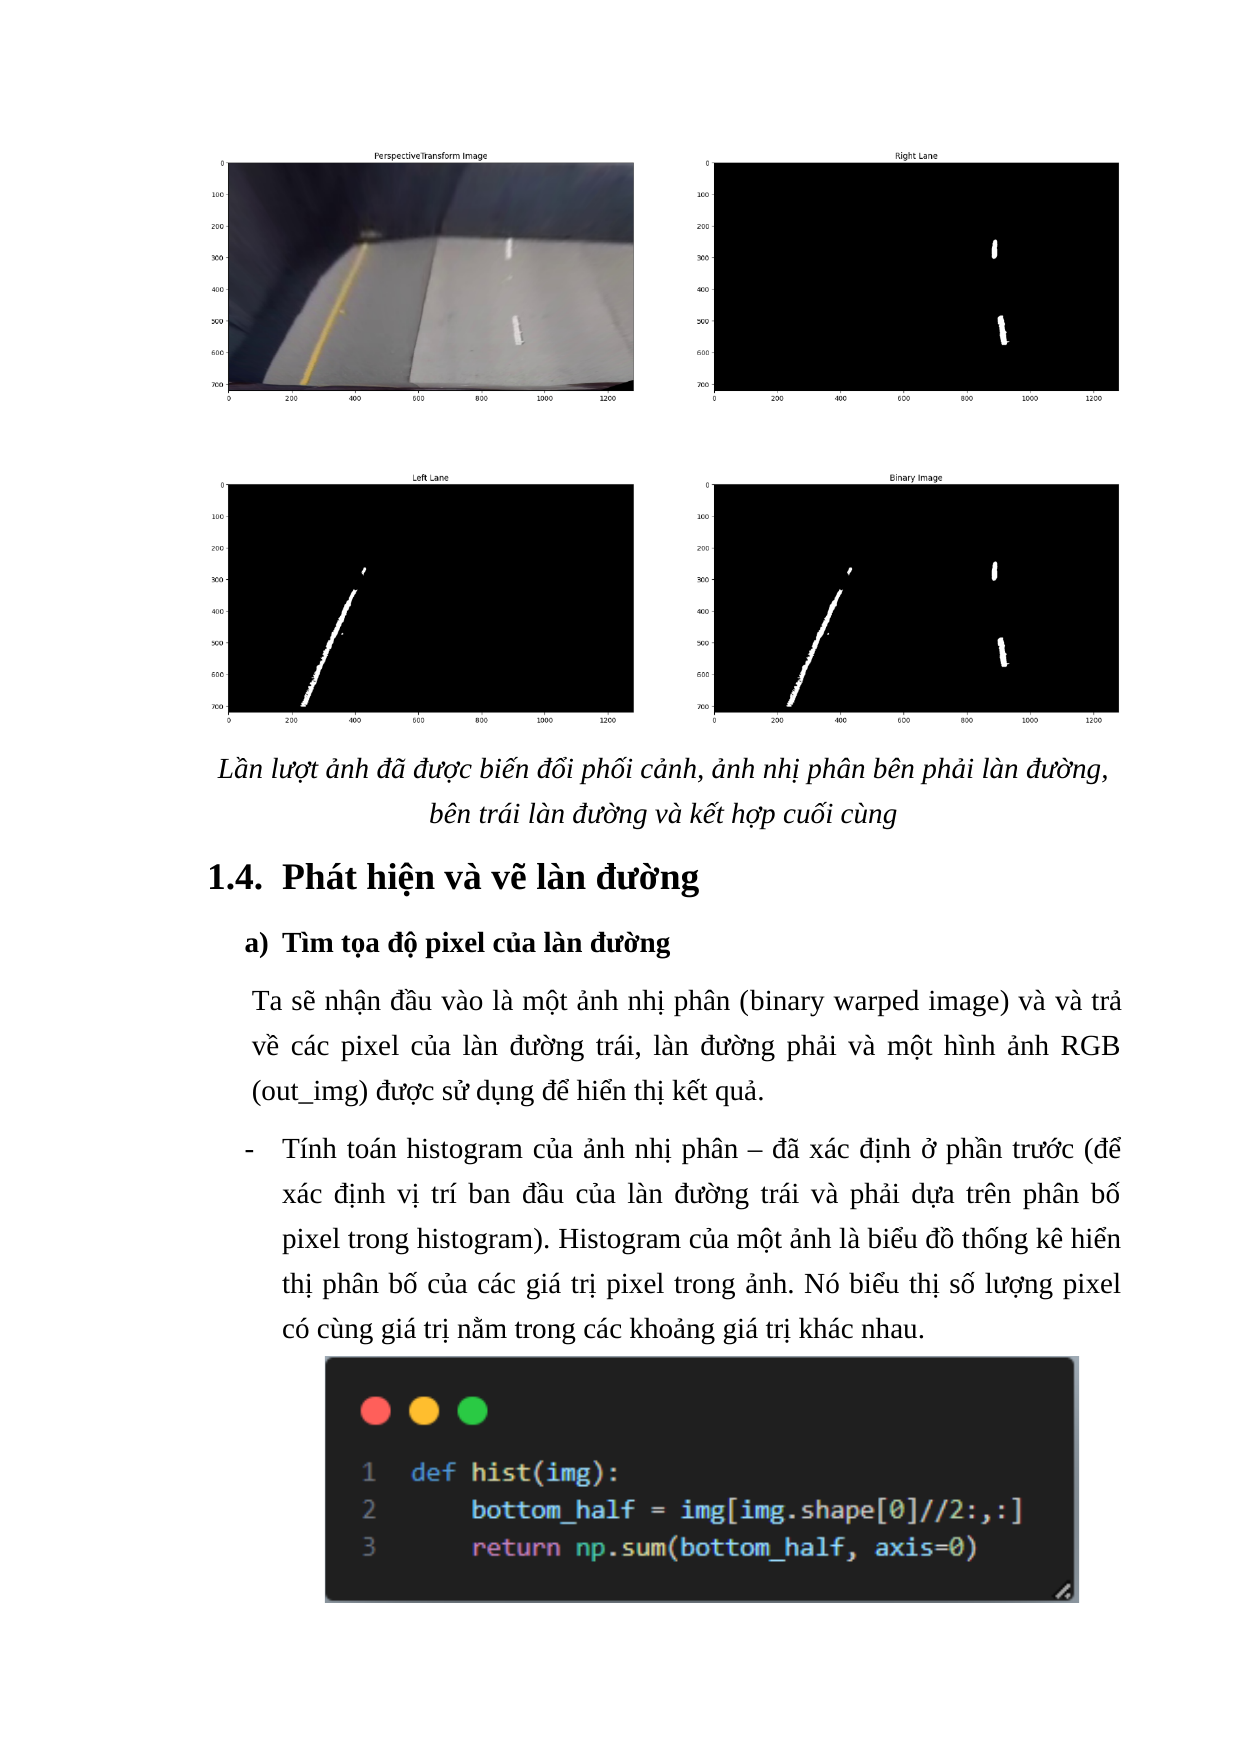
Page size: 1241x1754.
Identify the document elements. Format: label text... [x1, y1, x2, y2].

text Lần lượt ảnh đã được biến đổi phối cảnh, ảnh nhị phân bên phải làn đường, bên trái làn đường và kết hợp cuối cùng [207, 751, 1122, 830]
subtitle Phát hiện và vẽ làn đường [207, 854, 1122, 897]
list Tính toán histogram của ảnh nhị phân – đã xác định ở phần trước (để xác định vị trí ban đầu của làn đường trái và phải dựa trên phân bố pixel trong histogram). Histogram của một ảnh là biểu đồ thống kê hiển thị phân bố của các giá trị pixel trong ảnh. Nó biểu thị số lượng pixel có cùng giá trị nằm trong các khoảng giá trị khác nhau. [244, 1131, 1122, 1345]
text Ta sẽ nhận đầu vào là một ảnh nhị phân (binary warped image) và và trả về các pixel của làn đường trái, làn đường phải và một hình ảnh RGB (out_img) được sử dụng để hiển thị kết quả. [252, 983, 1122, 1107]
subtitle Tìm tọa độ pixel của làn đường [244, 925, 1122, 958]
picture [206, 147, 1123, 728]
picture [324, 1356, 1080, 1603]
